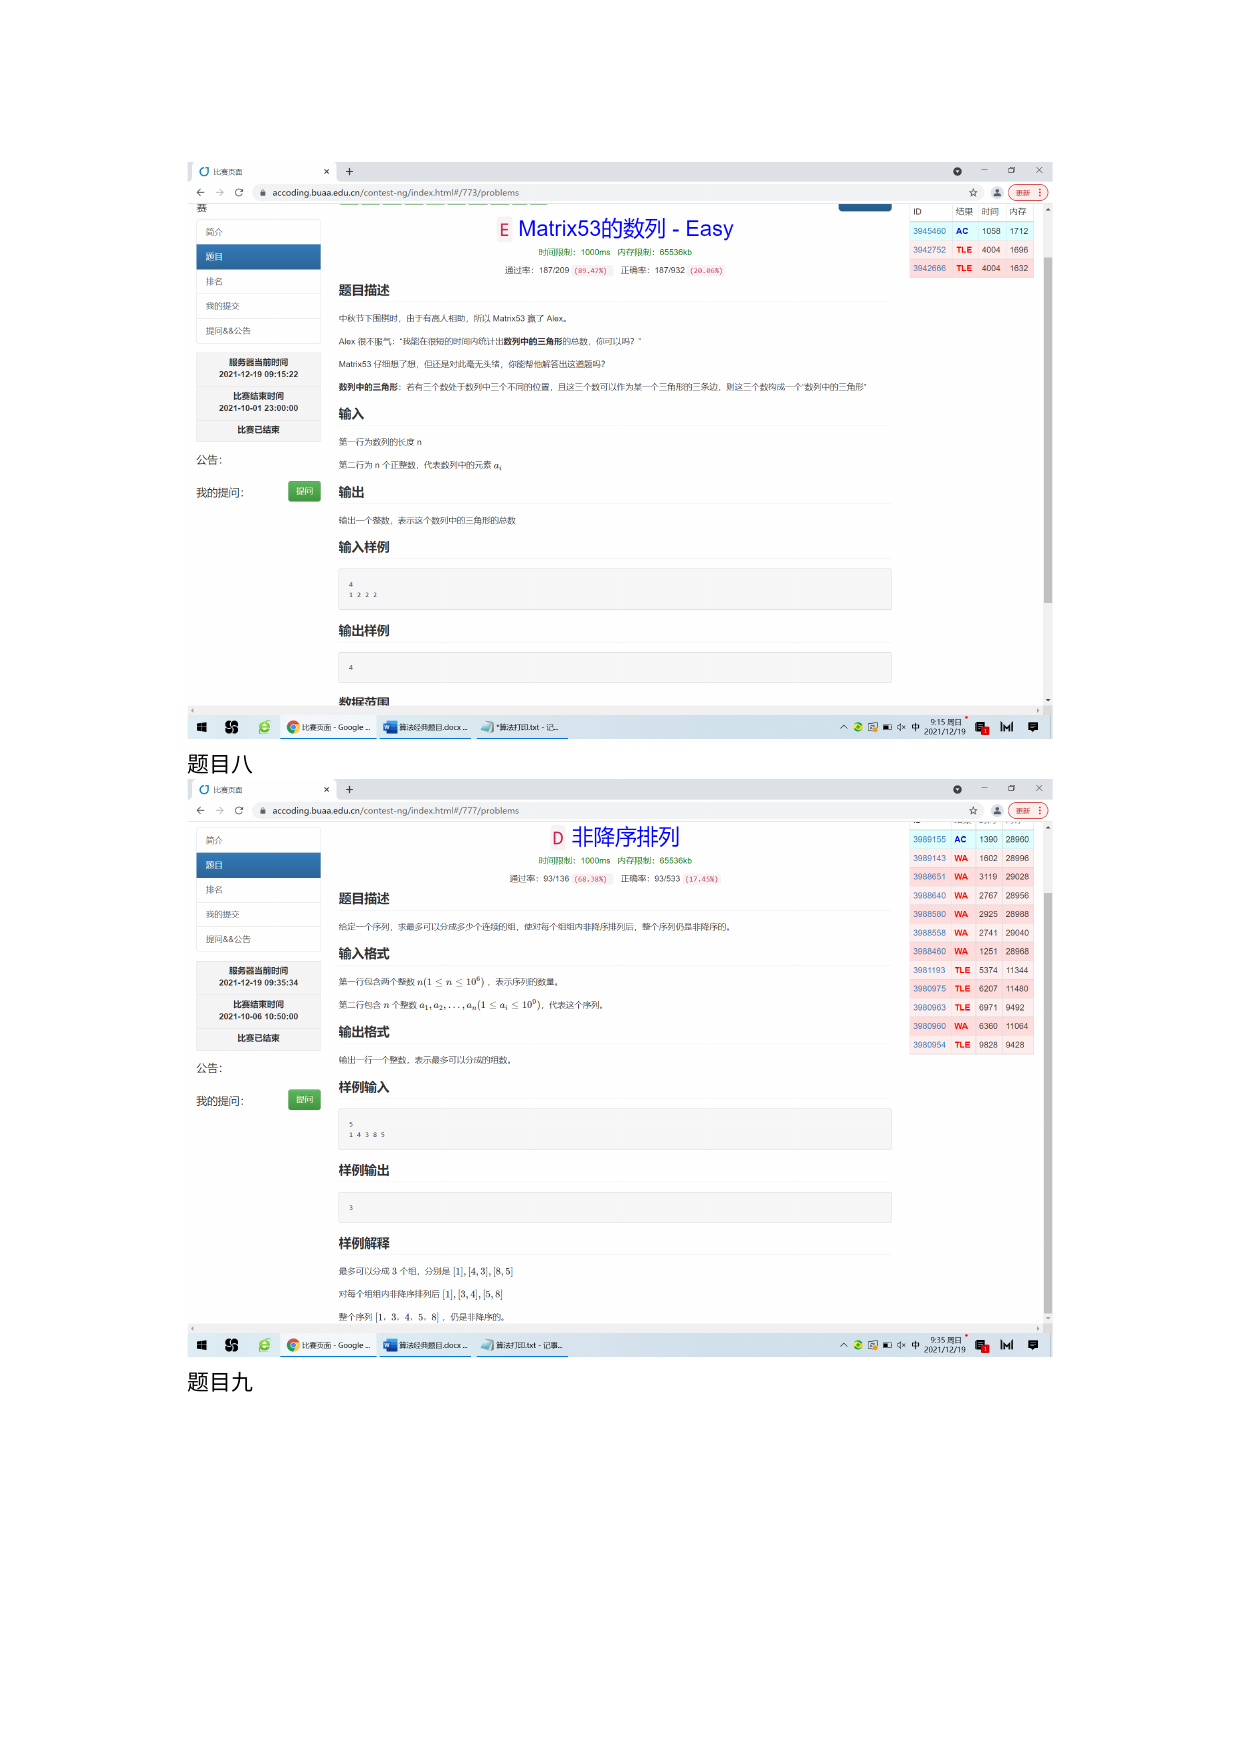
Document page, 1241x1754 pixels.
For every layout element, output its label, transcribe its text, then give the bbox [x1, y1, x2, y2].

picture [187, 779, 1053, 1357]
text 题目八 [187, 747, 1053, 779]
text 题目九 [187, 1364, 1053, 1397]
picture [187, 162, 1053, 739]
